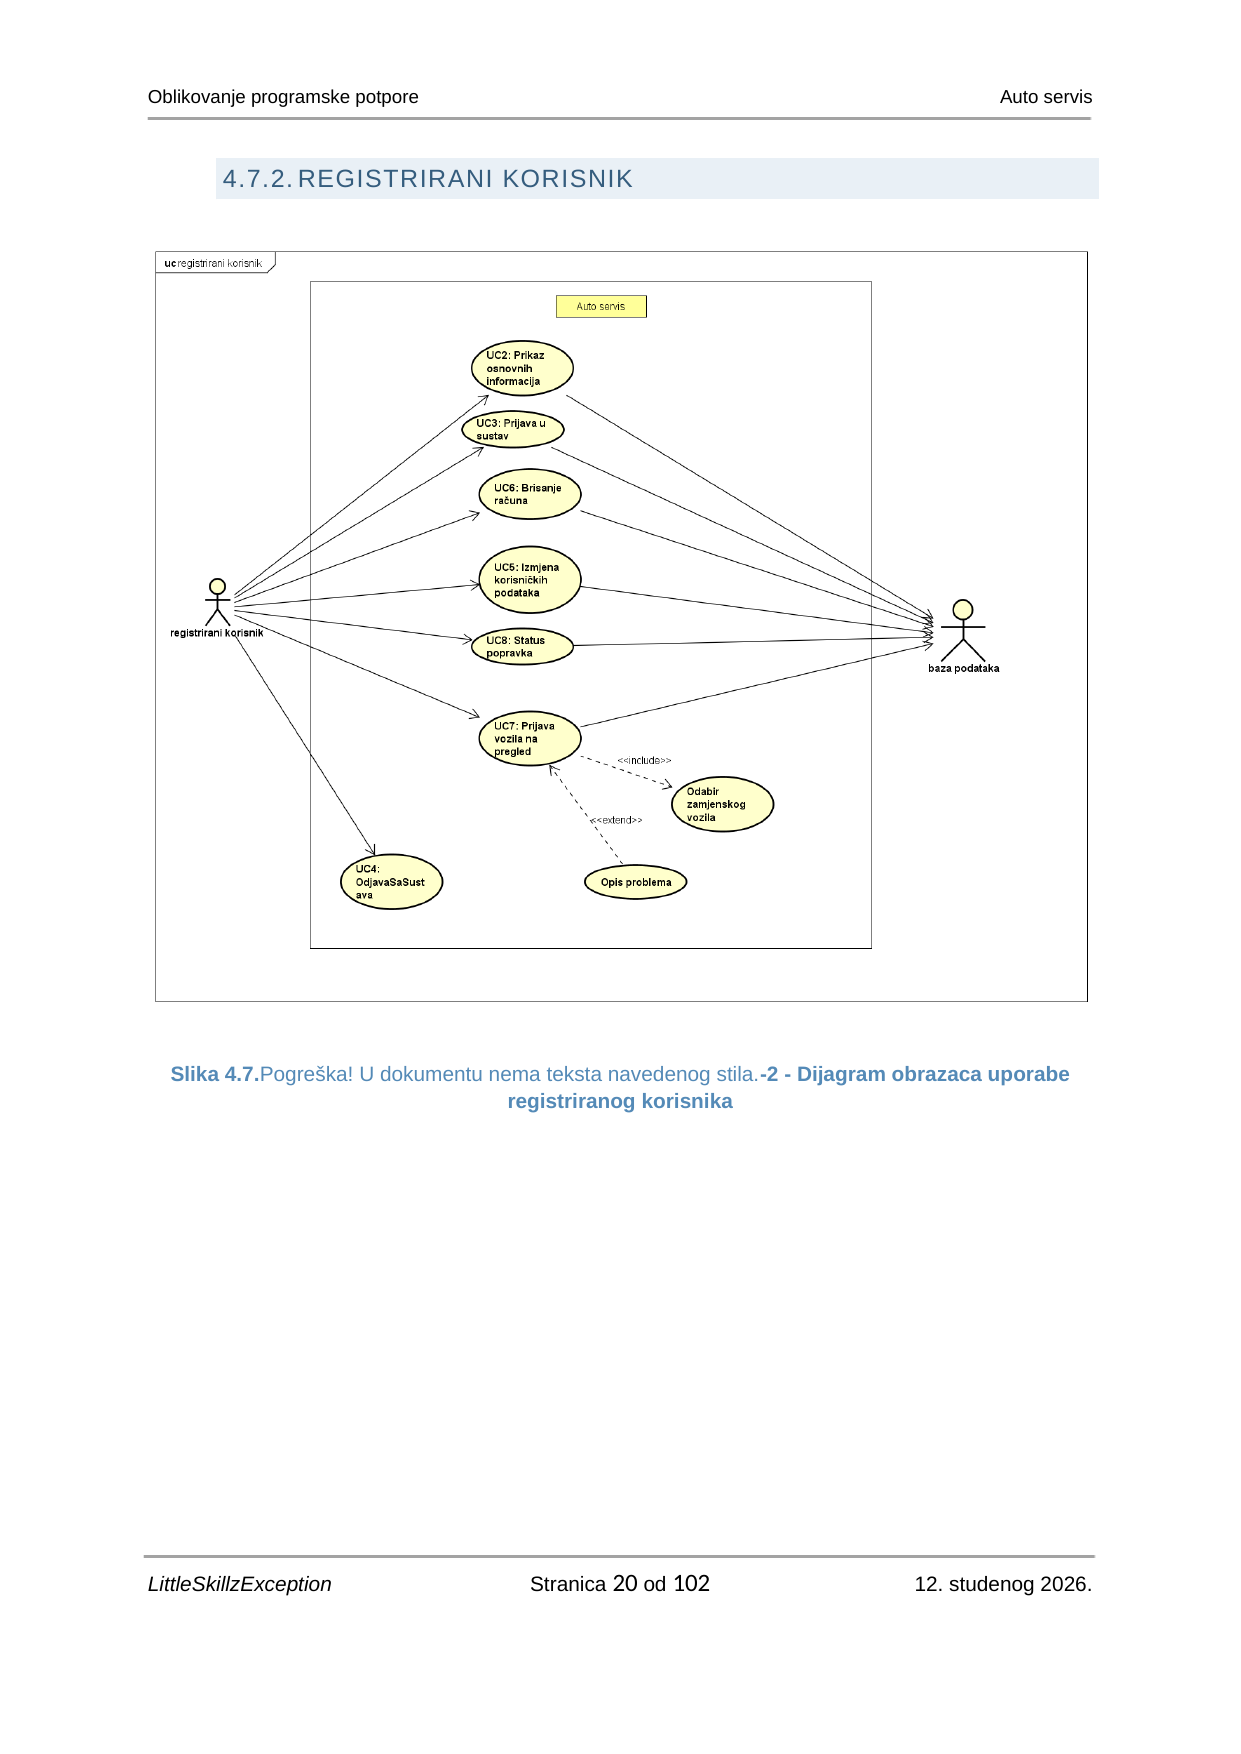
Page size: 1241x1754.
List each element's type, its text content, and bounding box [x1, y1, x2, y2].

subtitle REGISTRIRANI KORISNIK [223, 164, 1093, 193]
picture [147, 243, 1094, 1010]
